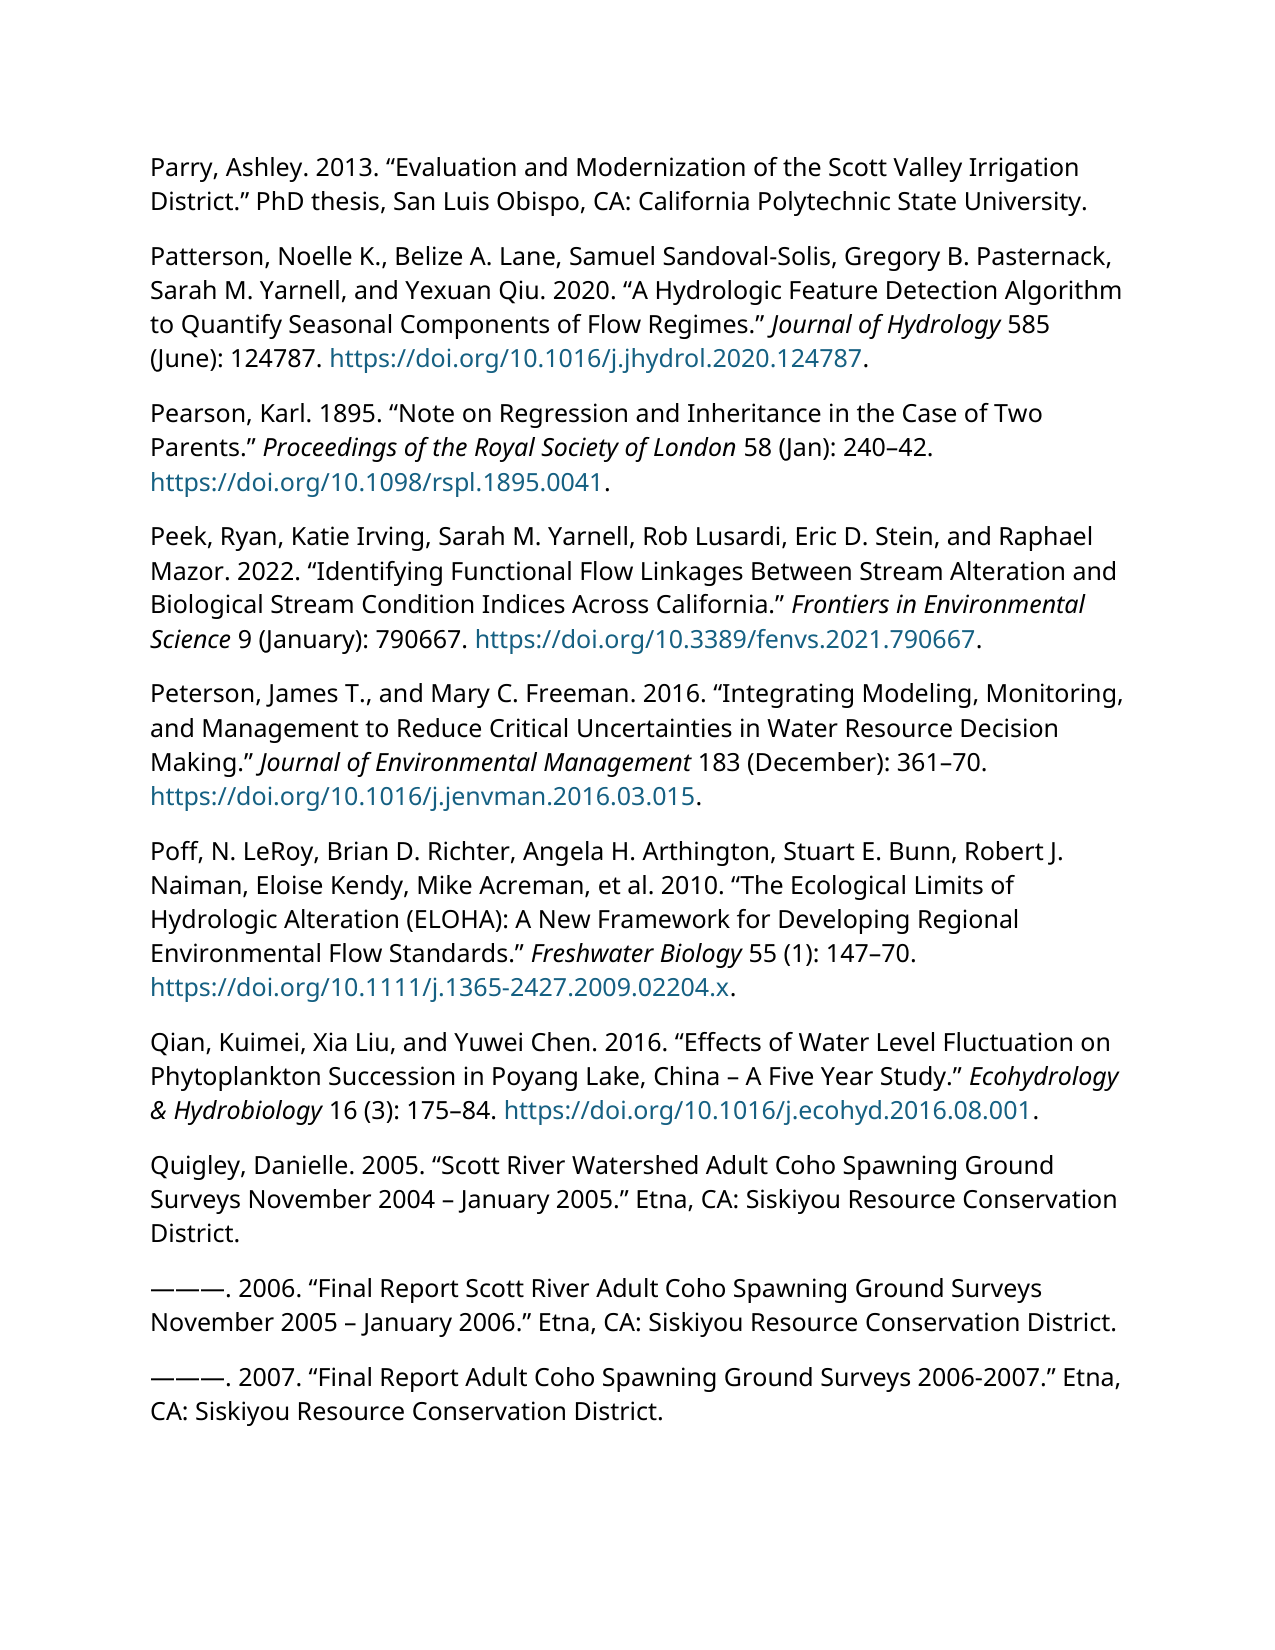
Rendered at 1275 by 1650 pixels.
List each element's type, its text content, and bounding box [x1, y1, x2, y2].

text Peterson, James T., and Mary C. Freeman. 2016. “Integrating Modeling, Monitoring, and Management to Reduce Critical Uncertainties in Water Resource Decision Making.” Journal of Environmental Management 183 (December): 361–70. https://doi.org/10.1016/j.jenvman.2016.03.015. [150, 676, 1125, 812]
text Poff, N. LeRoy, Brian D. Richter, Angela H. Arthington, Stuart E. Bunn, Robert J. Naiman, Eloise Kendy, Mike Acreman, et al. 2010. “The Ecological Limits of Hydrologic Alteration (ELOHA): A New Framework for Developing Regional Environmental Flow Standards.” Freshwater Biology 55 (1): 147–70. https://doi.org/10.1111/j.1365-2427.2009.02204.x. [150, 833, 1125, 1003]
text Parry, Ashley. 2013. “Evaluation and Modernization of the Scott Valley Irrigation District.” PhD thesis, San Luis Obispo, CA: California Polytechnic State University. [150, 150, 1125, 218]
text Patterson, Noelle K., Belize A. Lane, Samuel Sandoval-Solis, Gregory B. Pasternack, Sarah M. Yarnell, and Yexuan Qiu. 2020. “A Hydrologic Feature Detection Algorithm to Quantify Seasonal Components of Flow Regimes.” Journal of Hydrology 585 (June): 124787. https://doi.org/10.1016/j.jhydrol.2020.124787. [150, 239, 1125, 375]
text Quigley, Danielle. 2005. “Scott River Watershed Adult Coho Spawning Ground Surveys November 2004 – January 2005.” Etna, CA: Siskiyou Resource Conservation District. [150, 1147, 1125, 1249]
text Qian, Kuimei, Xia Liu, and Yuwei Chen. 2016. “Effects of Water Level Fluctuation on Phytoplankton Succession in Poyang Lake, China – A Five Year Study.” Ecohydrology & Hydrobiology 16 (3): 175–84. https://doi.org/10.1016/j.ecohyd.2016.08.001. [150, 1024, 1125, 1127]
text Pearson, Karl. 1895. “Note on Regression and Inheritance in the Case of Two Parents.” Proceedings of the Royal Society of London 58 (Jan): 240–42. https://doi.org/10.1098/rspl.1895.0041. [150, 396, 1125, 498]
text ———. 2007. “Final Report Adult Coho Spawning Ground Surveys 2006-2007.” Etna, CA: Siskiyou Resource Conservation District. [150, 1359, 1125, 1427]
text Peek, Ryan, Katie Irving, Sarah M. Yarnell, Rob Lusardi, Eric D. Stein, and Raphael Mazor. 2022. “Identifying Functional Flow Linkages Between Stream Alteration and Biological Stream Condition Indices Across California.” Frontiers in Environmental Science 9 (January): 790667. https://doi.org/10.3389/fenvs.2021.790667. [150, 519, 1125, 655]
text ———. 2006. “Final Report Scott River Adult Coho Spawning Ground Surveys November 2005 – January 2006.” Etna, CA: Siskiyou Resource Conservation District. [150, 1270, 1125, 1338]
